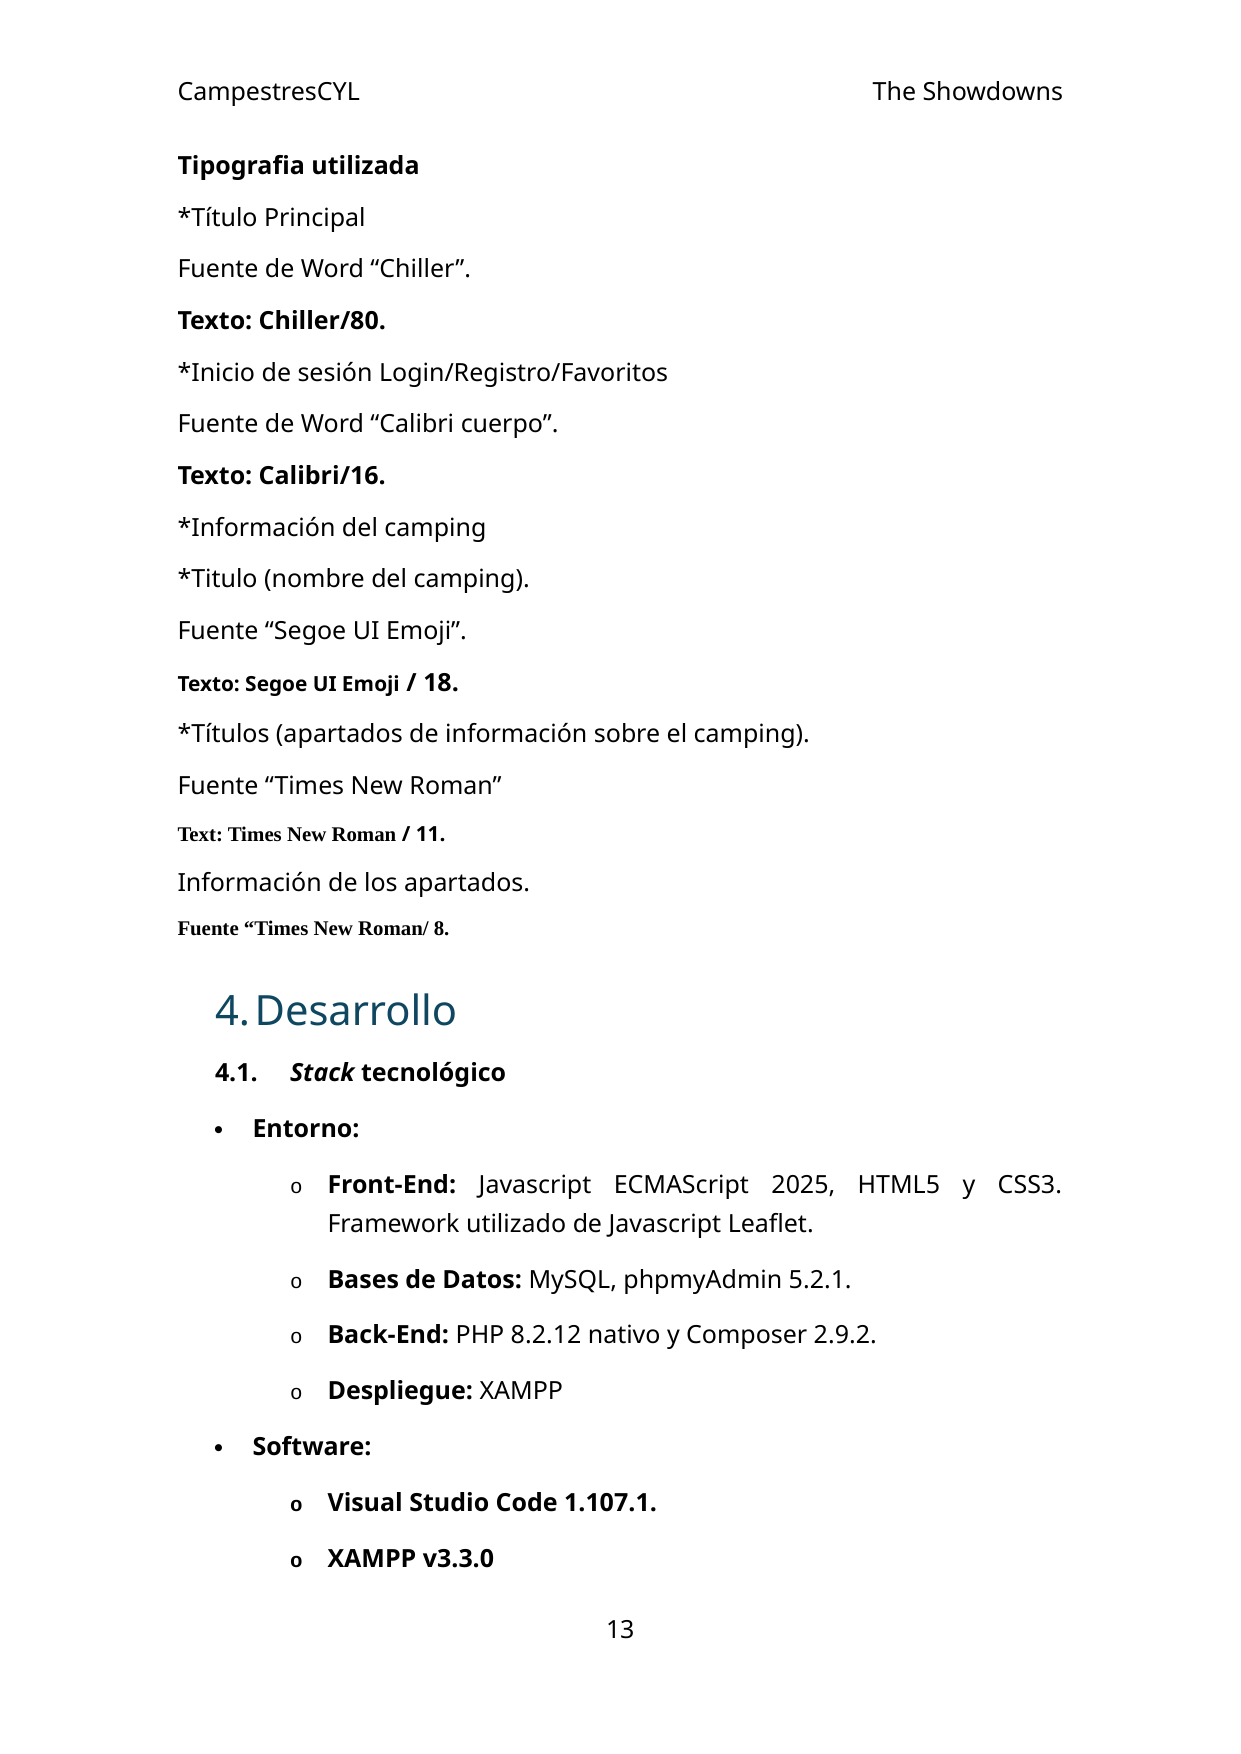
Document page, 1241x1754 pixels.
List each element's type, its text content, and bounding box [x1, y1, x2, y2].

list Bases de Datos: MySQL, phpmyAdmin 5.2.1. [290, 1261, 1063, 1295]
text *Información del camping [177, 509, 1063, 543]
text Fuente “Times New Roman/ 8. [177, 916, 1063, 940]
text Texto: Segoe UI Emoji / 18. [177, 664, 1063, 698]
text *Título Principal [177, 199, 1063, 233]
text *Titulo (nombre del camping). [177, 561, 1063, 595]
subtitle Stack tecnológico [215, 1055, 1063, 1089]
list Visual Studio Code 1.107.1. [290, 1485, 1063, 1519]
text Texto: Chiller/80. [177, 303, 1063, 337]
list Software: [215, 1429, 1063, 1463]
text Información de los apartados. [177, 864, 1063, 898]
text *Títulos (apartados de información sobre el camping). [177, 716, 1063, 750]
text *Inicio de sesión Login/Registro/Favoritos [177, 354, 1063, 388]
text Text: Times New Roman / 11. [177, 819, 1063, 848]
text Tipografia utilizada [177, 148, 1063, 182]
text Texto: Calibri/16. [177, 458, 1063, 492]
list Front-End: Javascript ECMAScript 2025, HTML5 y CSS3. Framework utilizado de Javascript Leaflet. [290, 1166, 1063, 1239]
text Fuente de Word “Chiller”. [177, 251, 1063, 285]
text Fuente de Word “Calibri cuerpo”. [177, 406, 1063, 440]
text Fuente “Times New Roman” [177, 768, 1063, 802]
list Despliegue: XAMPP [290, 1373, 1063, 1407]
list XAMPP v3.3.0 [290, 1541, 1063, 1574]
subtitle Desarrollo [215, 981, 1063, 1038]
text Fuente “Segoe UI Emoji”. [177, 613, 1063, 647]
list Entorno: [215, 1111, 1063, 1144]
list Back-End: PHP 8.2.12 nativo y Composer 2.9.2. [290, 1317, 1063, 1351]
